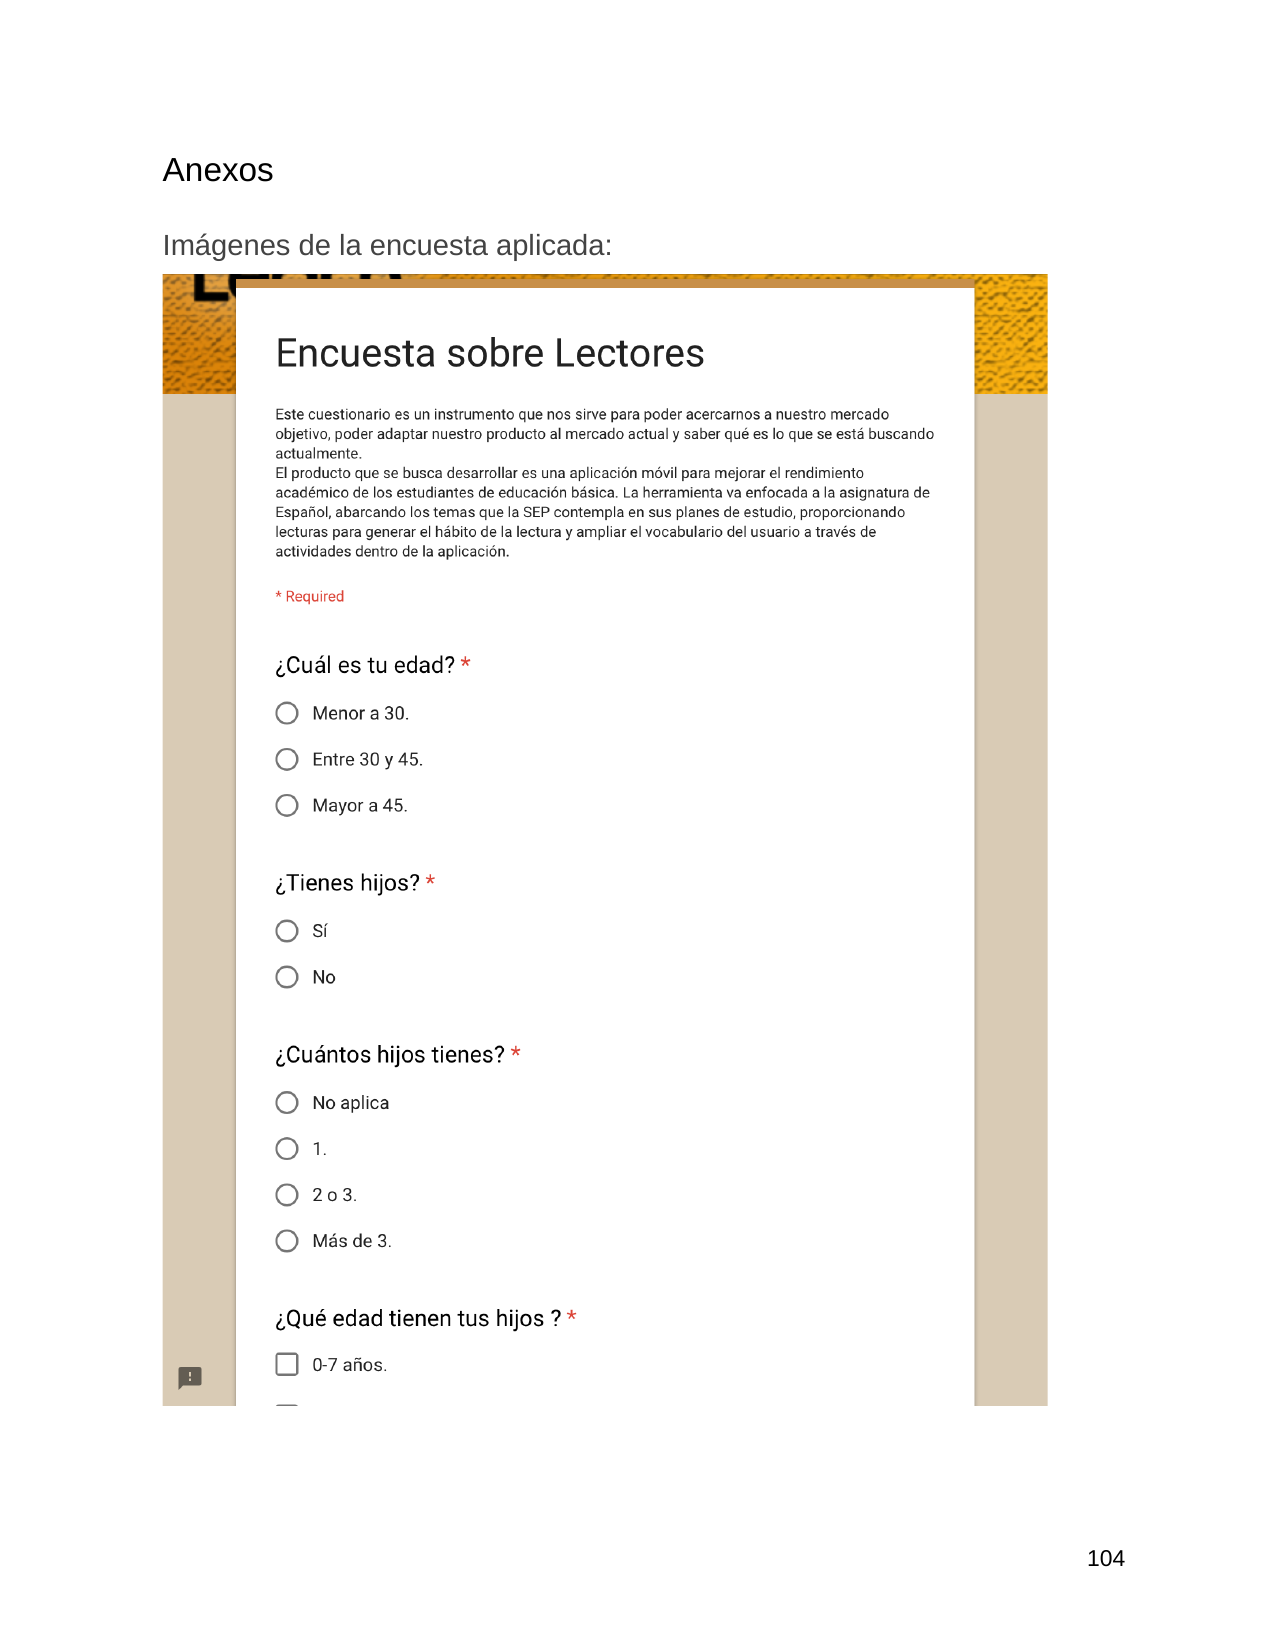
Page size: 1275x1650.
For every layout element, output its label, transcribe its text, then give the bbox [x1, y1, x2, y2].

subtitle Imágenes de la encuesta aplicada: [162, 227, 1125, 261]
subtitle Anexos [162, 150, 1125, 188]
picture [162, 274, 1048, 1406]
